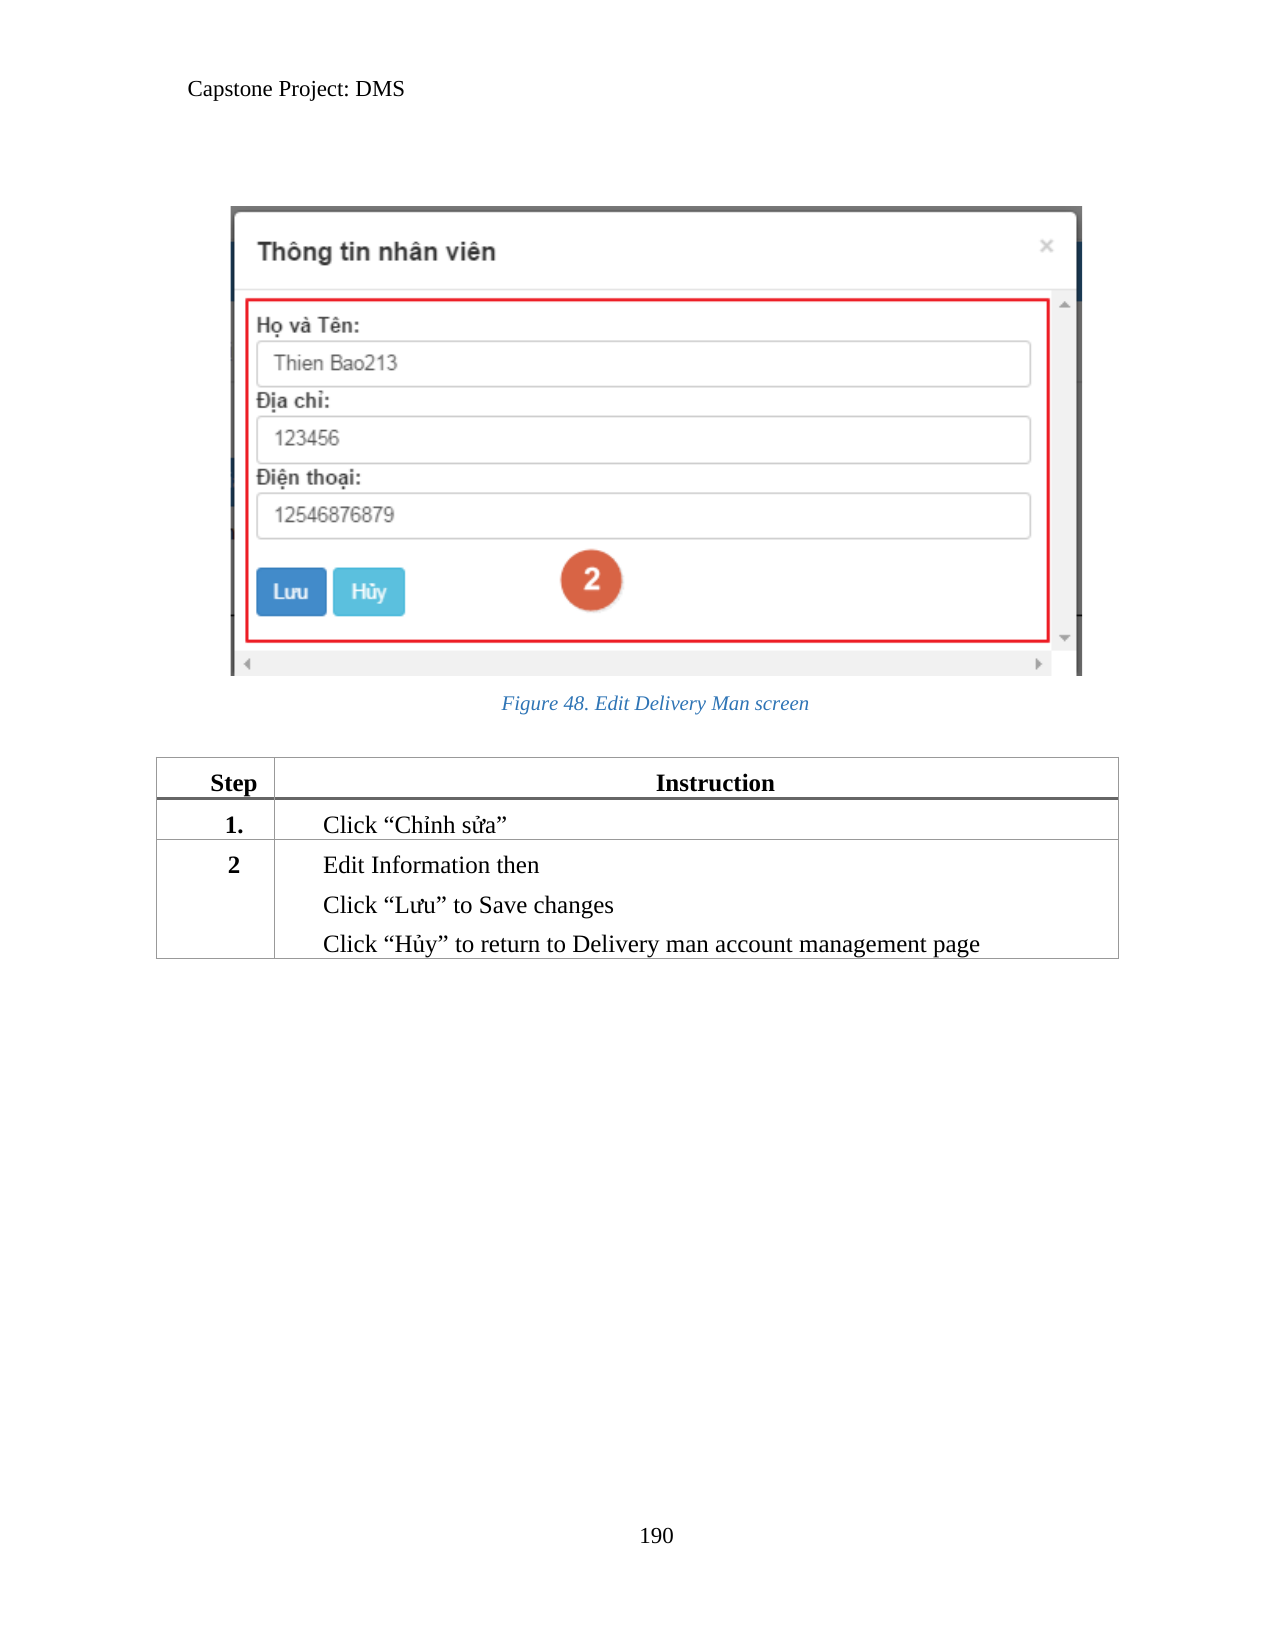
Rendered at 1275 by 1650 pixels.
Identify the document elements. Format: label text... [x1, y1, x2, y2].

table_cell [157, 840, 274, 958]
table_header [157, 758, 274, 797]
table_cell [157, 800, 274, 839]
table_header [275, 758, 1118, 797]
picture [230, 206, 1083, 676]
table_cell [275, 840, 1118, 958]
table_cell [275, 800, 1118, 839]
